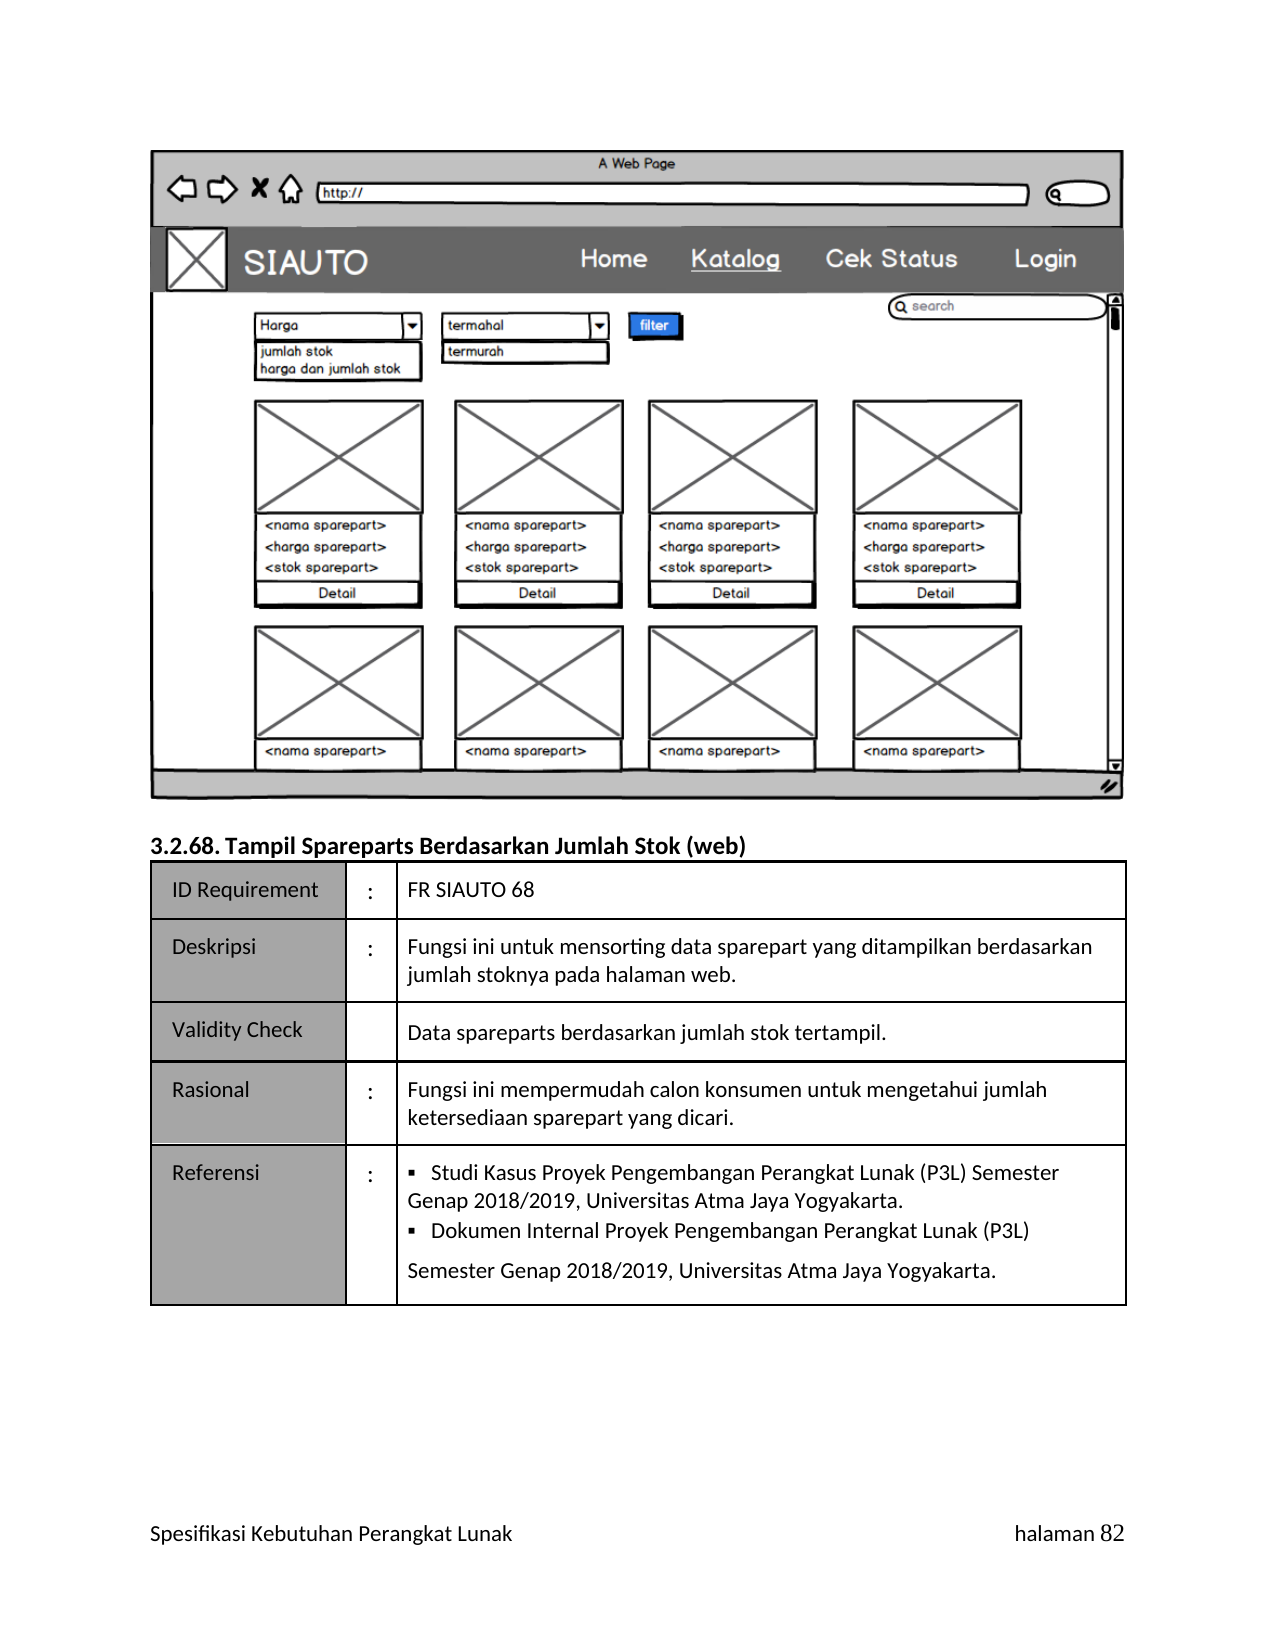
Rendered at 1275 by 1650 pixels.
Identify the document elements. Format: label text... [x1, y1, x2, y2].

table_cell Deskripsi [152, 920, 345, 1001]
list Tampil Spareparts Berdasarkan Jumlah Stok (web) [150, 830, 1125, 860]
table_cell : [347, 1146, 396, 1304]
table_cell Data spareparts berdasarkan jumlah stok tertampil. [398, 1003, 1125, 1060]
table_cell Rasional [152, 1063, 345, 1143]
table_cell : [347, 920, 396, 1001]
picture [150, 150, 1124, 800]
table_cell Fungsi ini untuk mensorting data sparepart yang ditampilkan berdasarkan jumlah stoknya pada halaman web. [398, 920, 1125, 1001]
table_header : [347, 863, 396, 918]
table_header ID Requirement [152, 863, 345, 918]
table_cell ▪ Studi Kasus Proyek Pengembangan Perangkat Lunak (P3L) Semester Genap 2018/2019, Universitas Atma Jaya Yogyakarta. ▪ Dokumen Internal Proyek Pengembangan Perangkat Lunak (P3L) Semester Genap 2018/2019, Universitas Atma Jaya Yogyakarta. [398, 1146, 1125, 1304]
table_cell [347, 1003, 396, 1060]
table_cell Validity Check [152, 1003, 345, 1060]
table_cell Referensi [152, 1146, 345, 1304]
table_cell : [347, 1063, 396, 1143]
table_cell Fungsi ini mempermudah calon konsumen untuk mengetahui jumlah ketersediaan sparepart yang dicari. [398, 1063, 1125, 1143]
table_header FR SIAUTO 68 [398, 863, 1125, 918]
